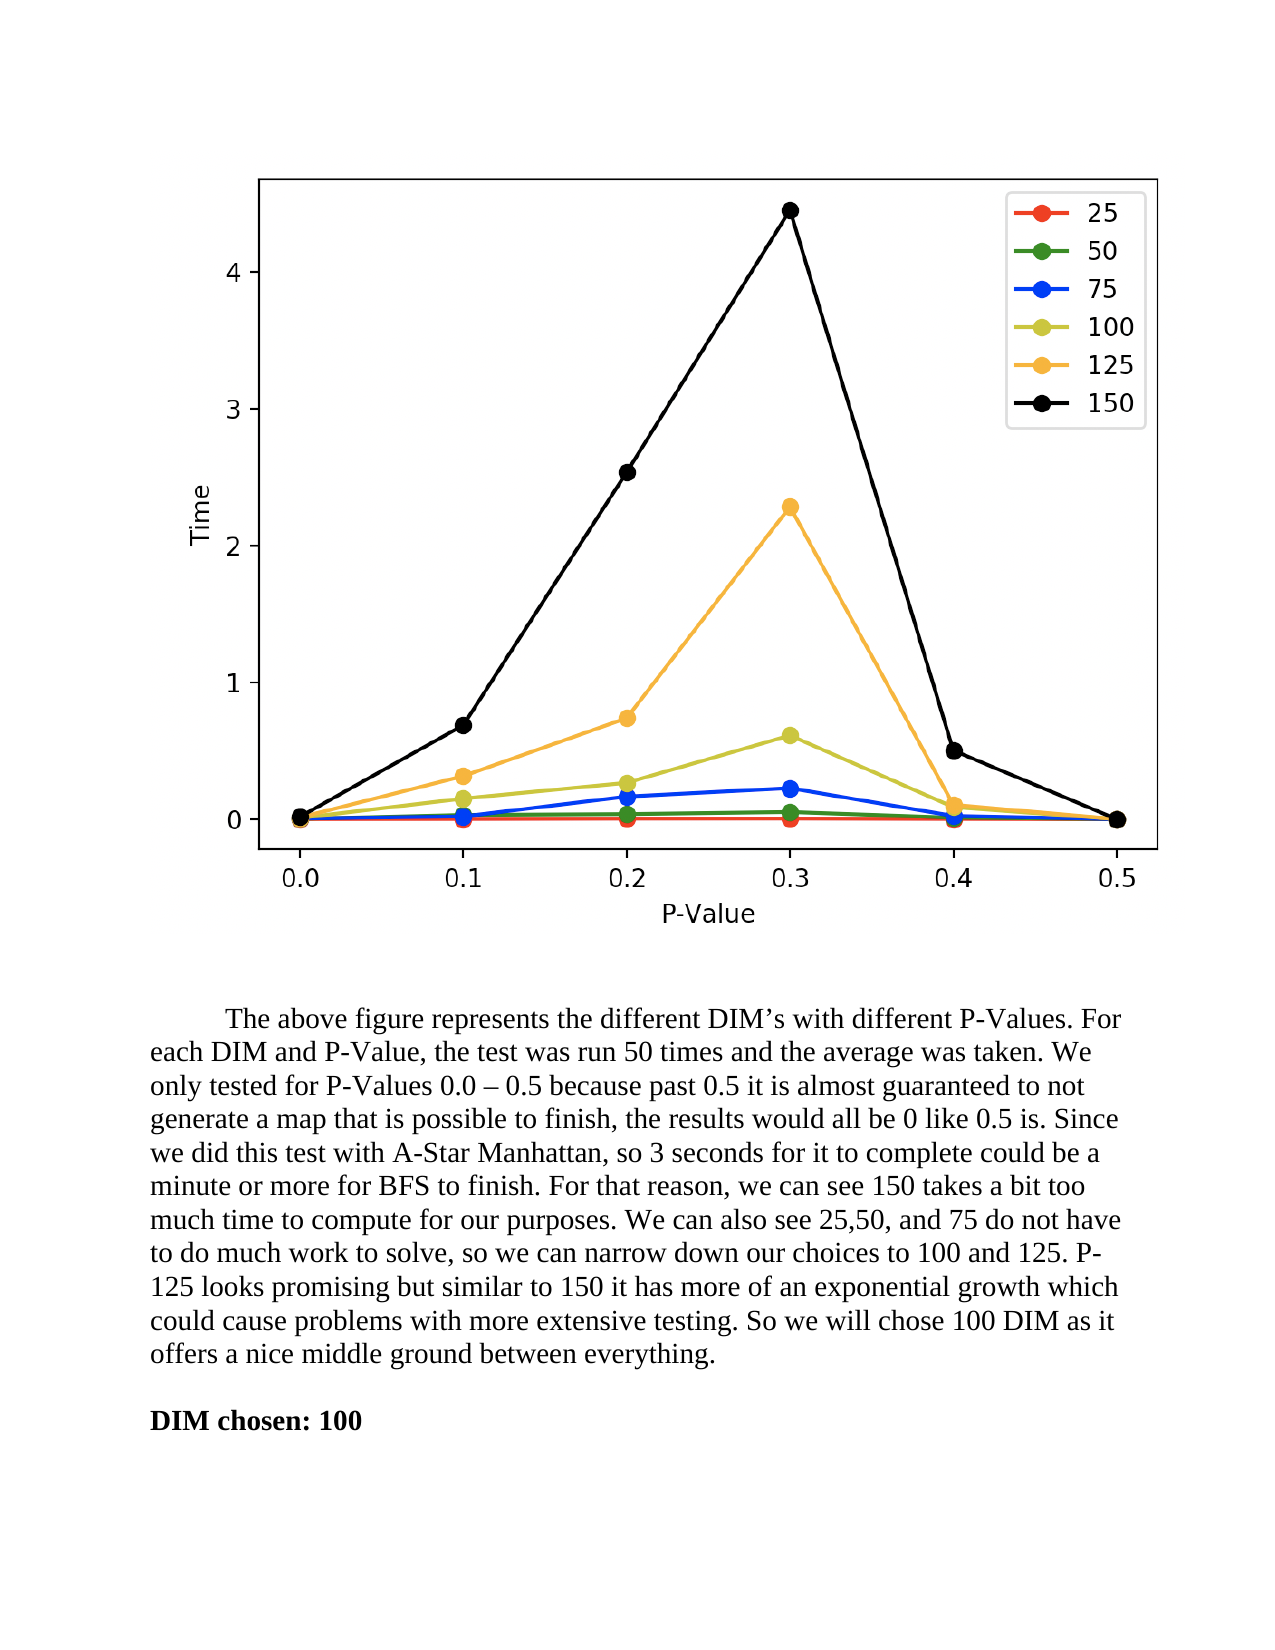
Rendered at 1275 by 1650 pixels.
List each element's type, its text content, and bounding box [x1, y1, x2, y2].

text The above figure represents the different DIM’s with different P-Values. For each DIM and P-Value, the test was run 50 times and the average was taken. We only tested for P-Values 0.0 – 0.5 because past 0.5 it is almost guaranteed to not generate a map that is possible to finish, the results would all be 0 like 0.5 is. Since we did this test with A-Star Manhattan, so 3 seconds for it to complete could be a minute or more for BFS to finish. For that reason, we can see 150 takes a bit too much time to compute for our purposes. We can also see 25,50, and 75 do not have to do much work to solve, so we can narrow down our choices to 100 and 125. P-125 looks promising but similar to 150 it has more of an exponential growth which could cause problems with more extensive testing. So we will chose 100 DIM as it offers a nice middle ground between everything. [150, 1001, 1125, 1370]
picture [150, 150, 1186, 934]
text DIM chosen: 100 [150, 1403, 1125, 1437]
